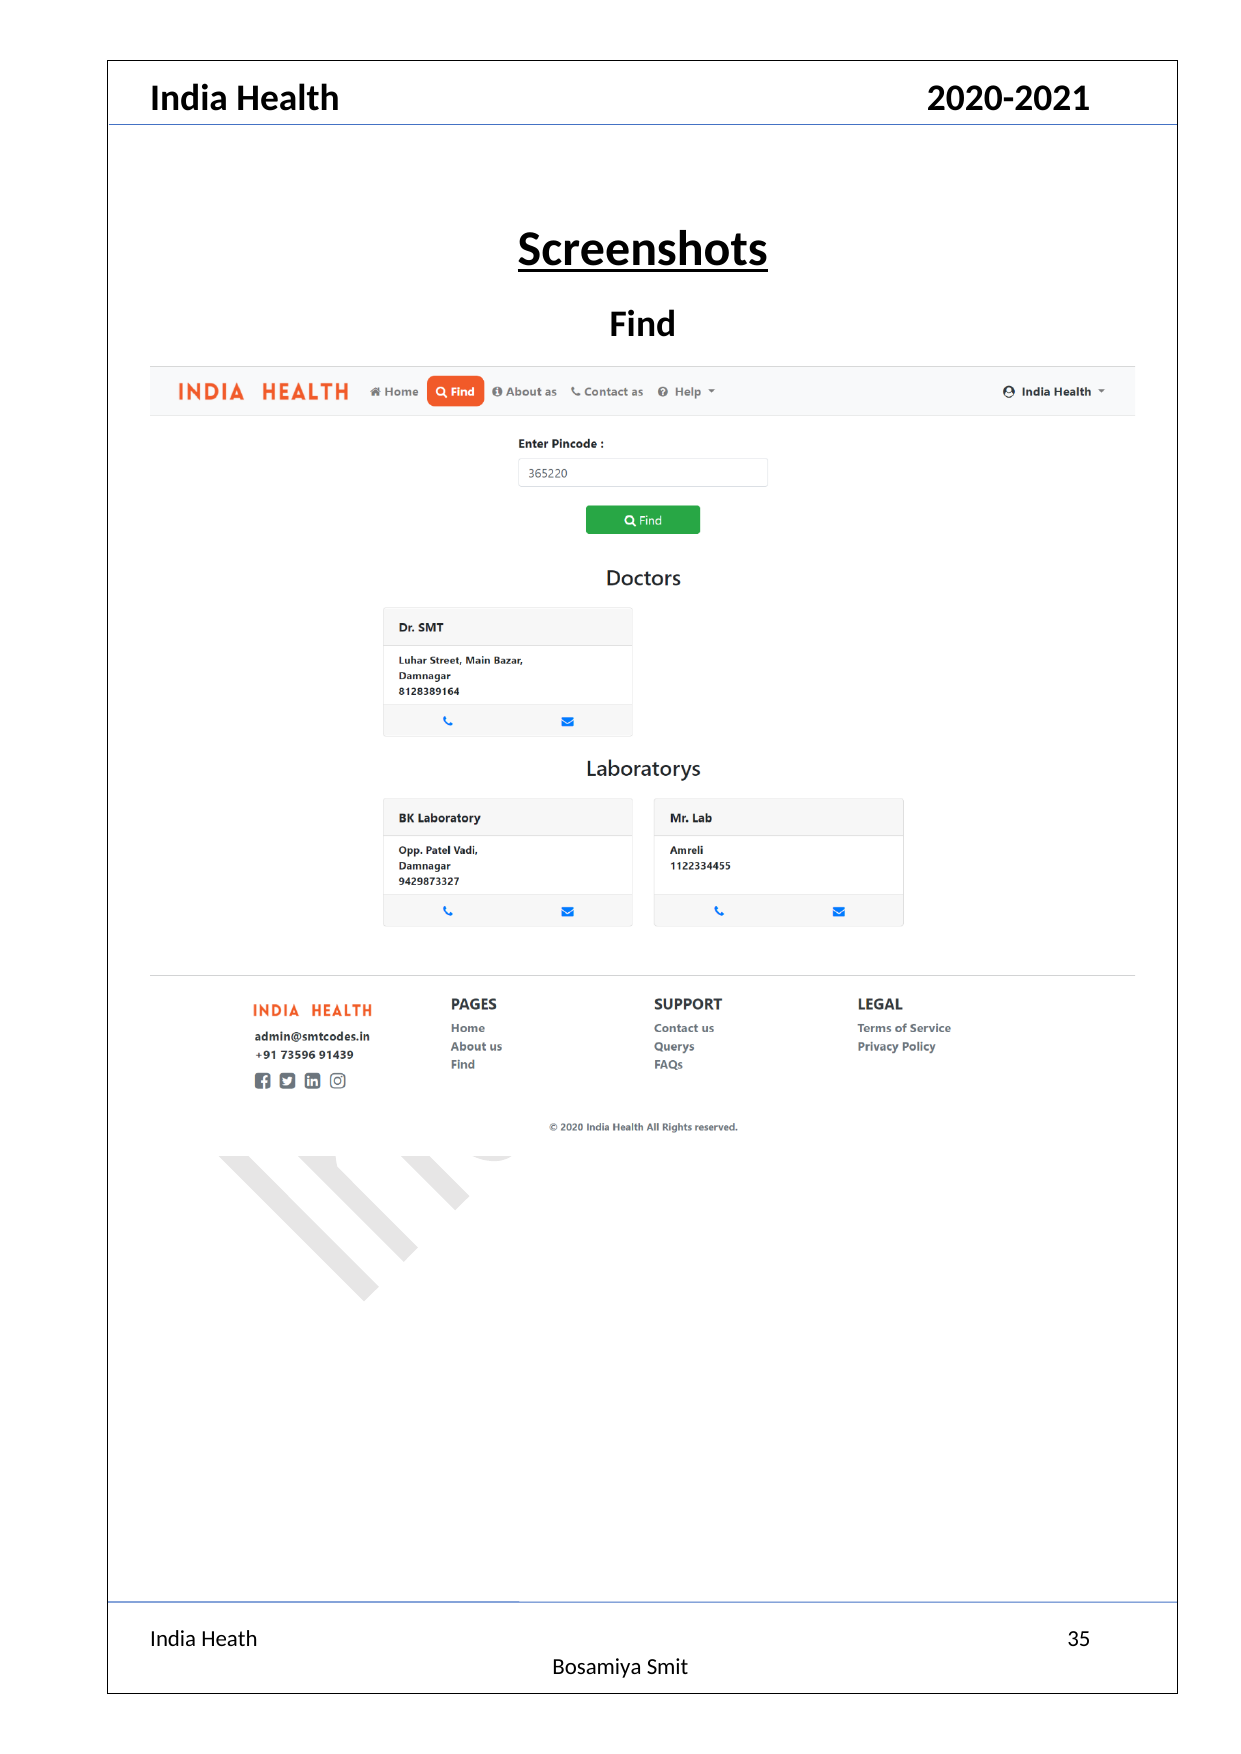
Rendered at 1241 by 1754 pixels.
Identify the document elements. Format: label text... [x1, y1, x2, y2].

picture [150, 366, 1135, 1156]
text Find [150, 299, 1135, 345]
text Screenshots [150, 217, 1135, 278]
